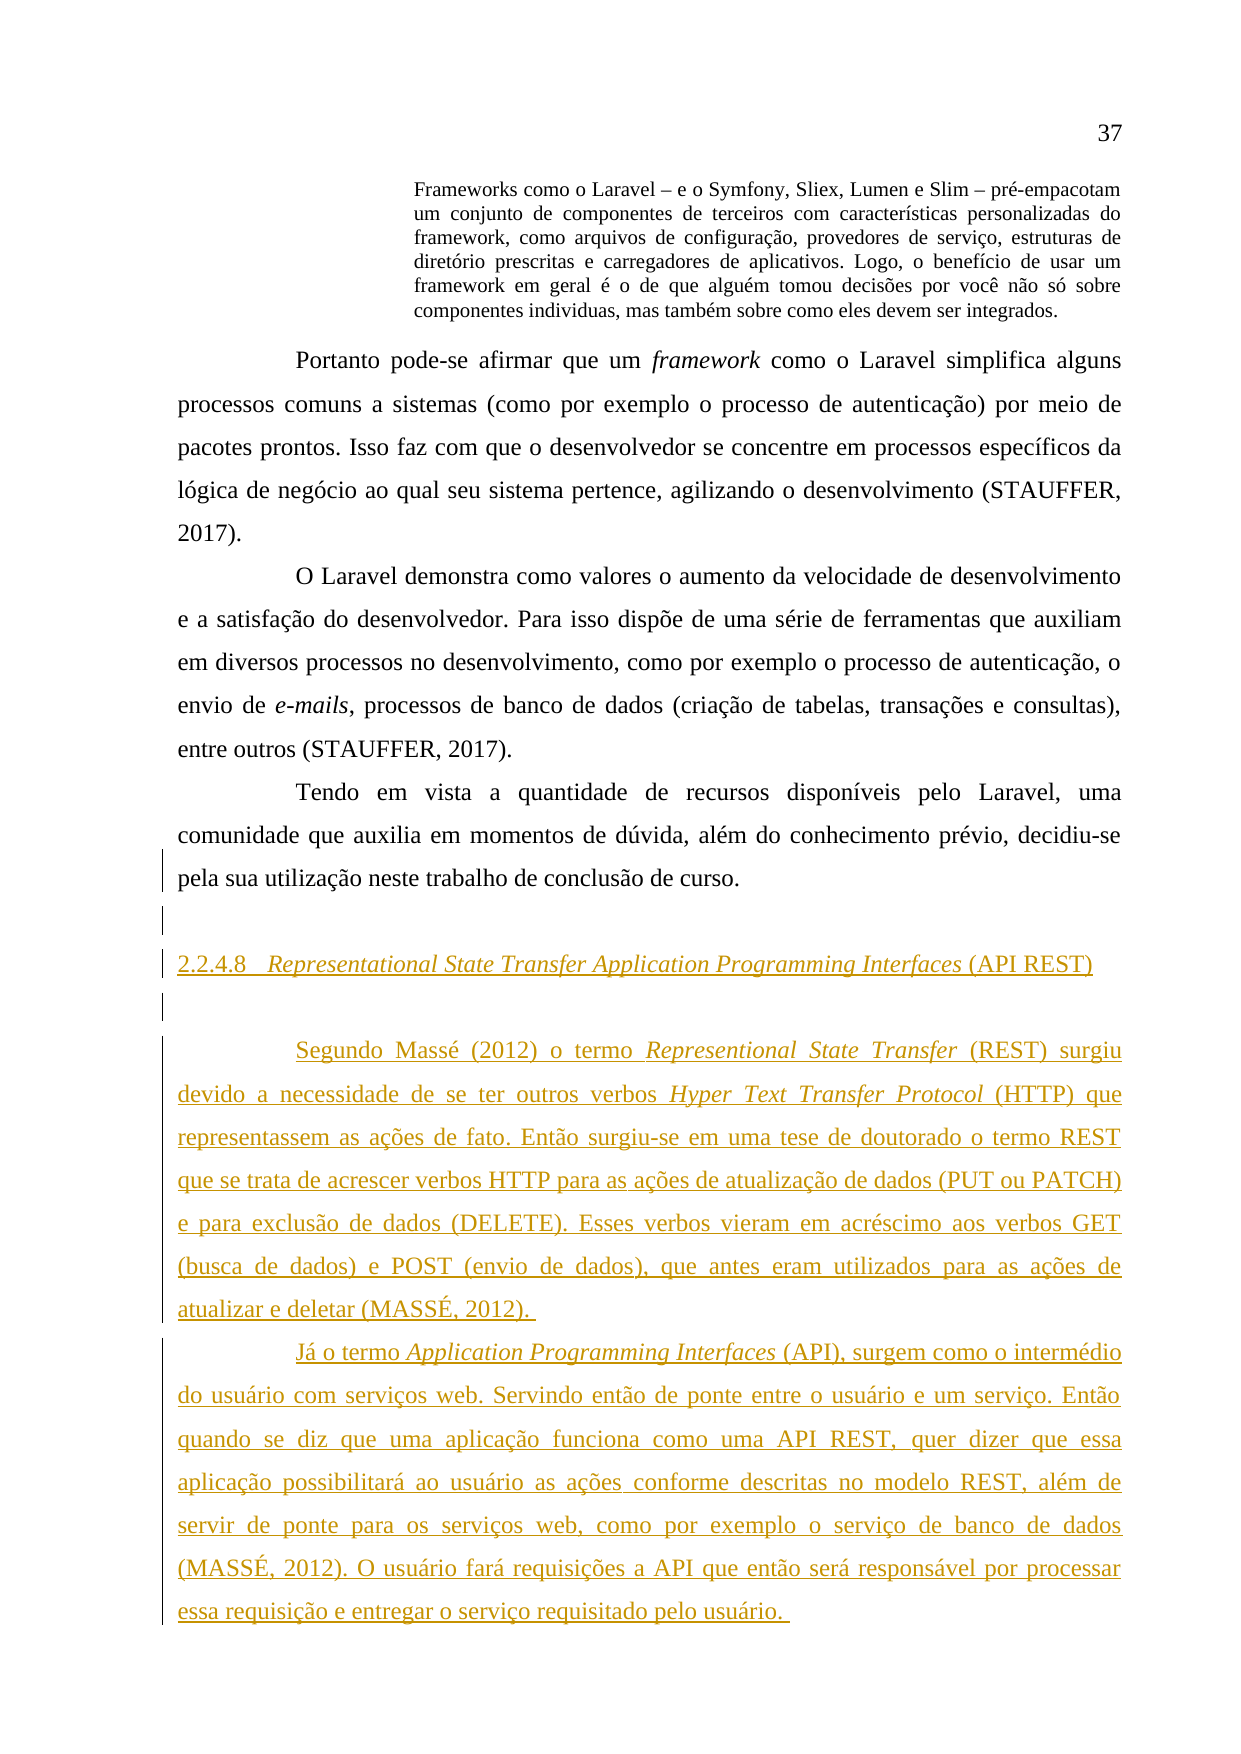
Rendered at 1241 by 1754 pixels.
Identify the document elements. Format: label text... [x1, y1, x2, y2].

text Tendo em vista a quantidade de recursos disponíveis pelo Laravel, uma comunidade que auxilia em momentos de dúvida, além do conhecimento prévio, decidiu-se pela sua utilização neste trabalho de conclusão de curso. [177, 777, 1122, 892]
text Portanto pode-se afirmar que um framework como o Laravel simplifica alguns processos comuns a sistemas (como por exemplo o processo de autenticação) por meio de pacotes prontos. Isso faz com que o desenvolvedor se concentre em processos específicos da lógica de negócio ao qual seu sistema pertence, agilizando o desenvolvimento (STAUFFER, 2017). [177, 346, 1122, 547]
text Frameworks como o Laravel – e o Symfony, Sliex, Lumen e Slim – pré-empacotam um conjunto de componentes de terceiros com características personalizadas do framework, como arquivos de configuração, provedores de serviço, estruturas de diretório prescritas e carregadores de aplicativos. Logo, o benefício de usar um framework em geral é o de que alguém tomou decisões por você não só sobre componentes individuas, mas também sobre como eles devem ser integrados. [413, 177, 1122, 322]
text O Laravel demonstra como valores o aumento da velocidade de desenvolvimento e a satisfação do desenvolvedor. Para isso dispõe de uma série de ferramentas que auxiliam em diversos processos no desenvolvimento, como por exemplo o processo de autenticação, o envio de e-mails, processos de banco de dados (criação de tabelas, transações e consultas), entre outros (STAUFFER, 2017). [177, 561, 1122, 762]
